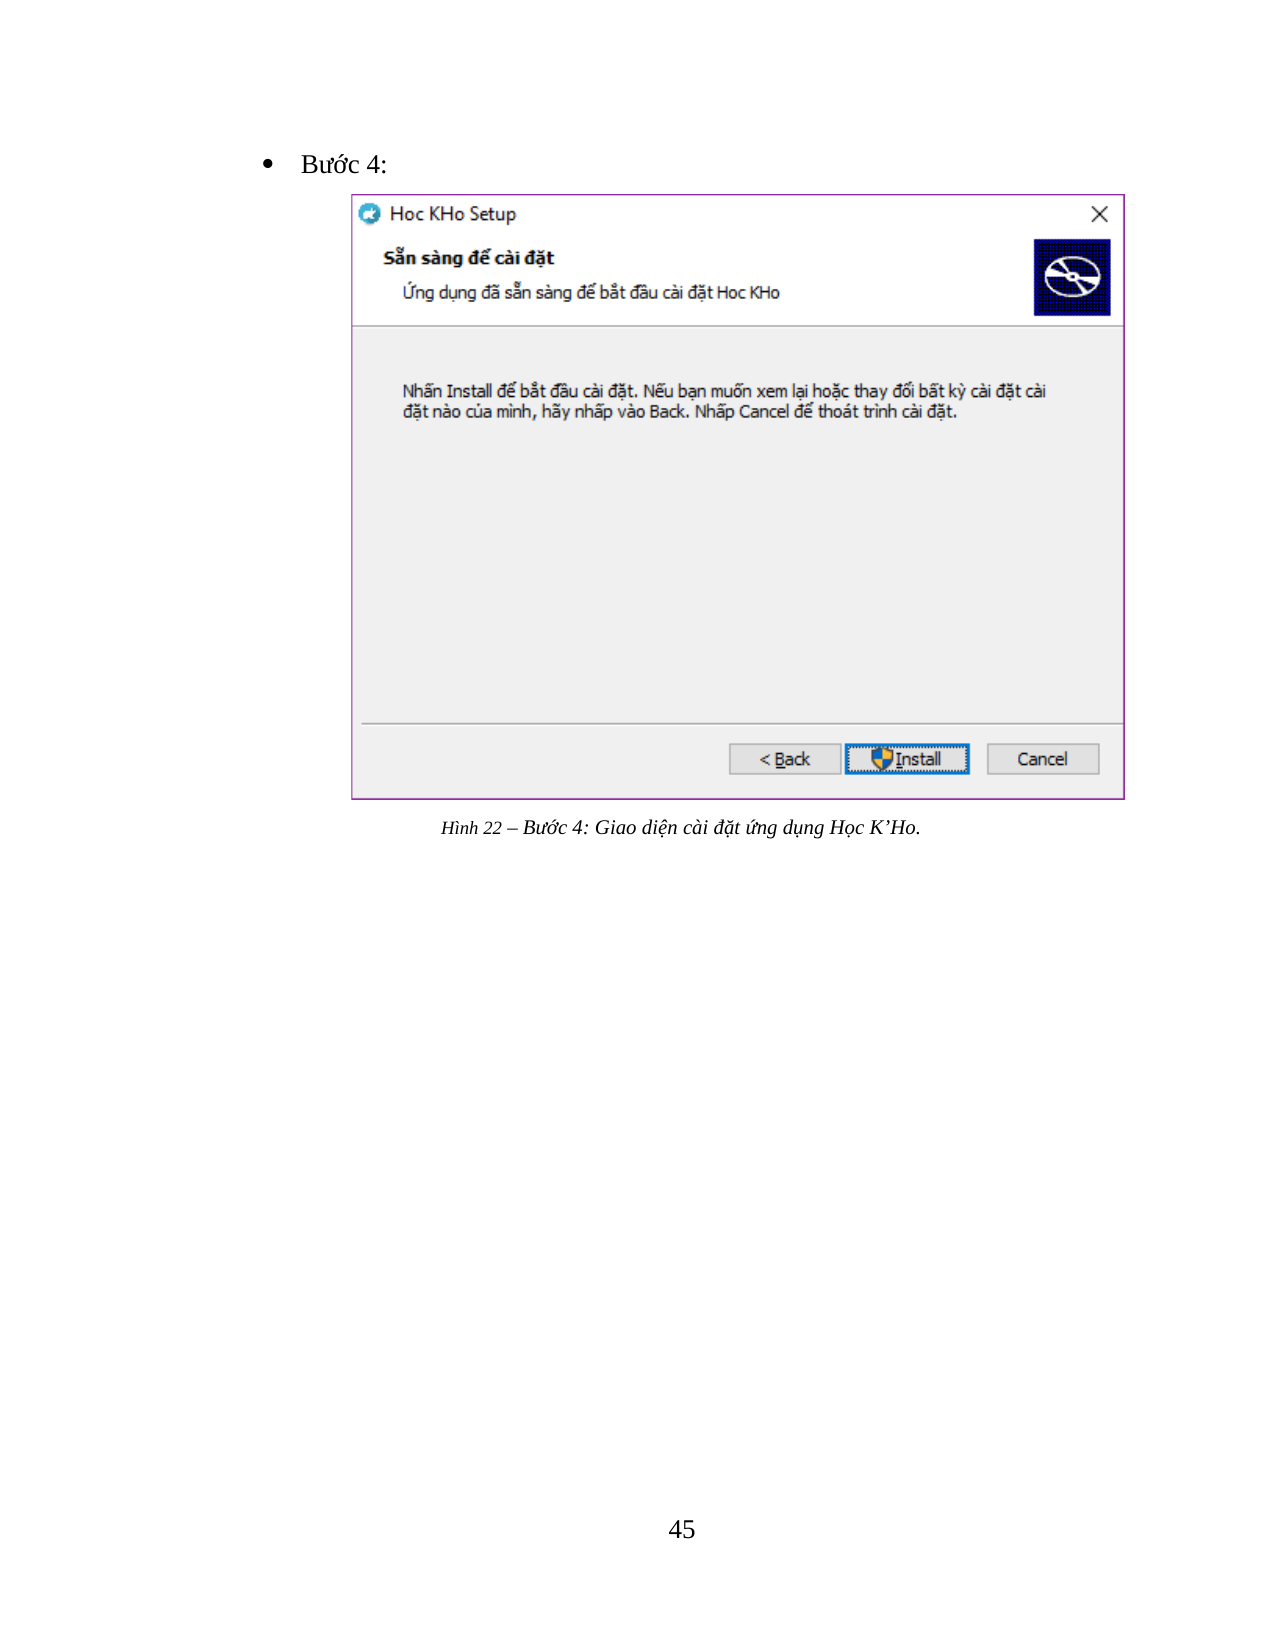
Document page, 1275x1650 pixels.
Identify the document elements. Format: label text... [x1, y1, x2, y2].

list Bước 4: [263, 148, 1157, 179]
text Hình 22 – Bước 4: Giao diện cài đặt ứng dụng Học K’Ho. [207, 815, 1157, 839]
picture [351, 194, 1125, 800]
